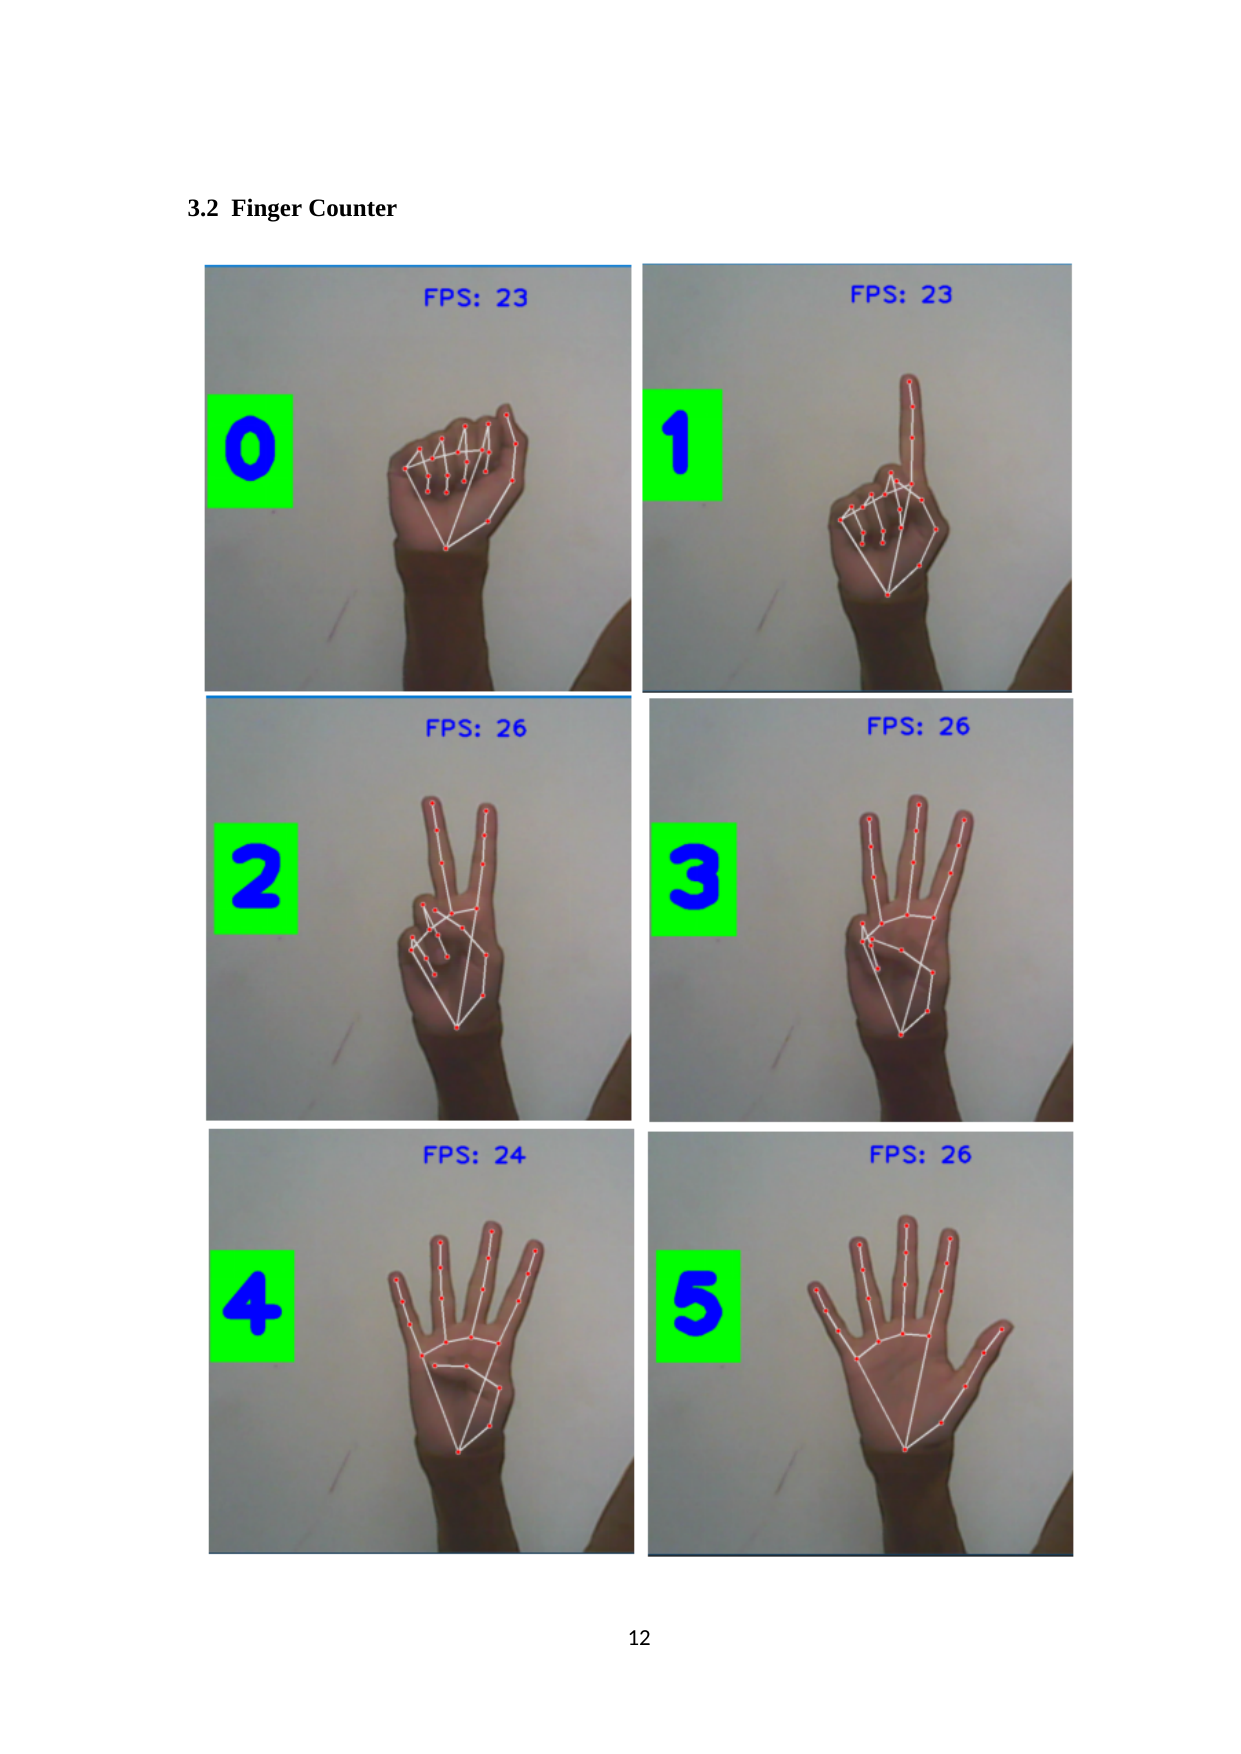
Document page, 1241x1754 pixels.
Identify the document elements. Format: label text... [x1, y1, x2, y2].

text 3.2 Finger Counter [187, 193, 1090, 222]
picture [187, 250, 1090, 1572]
